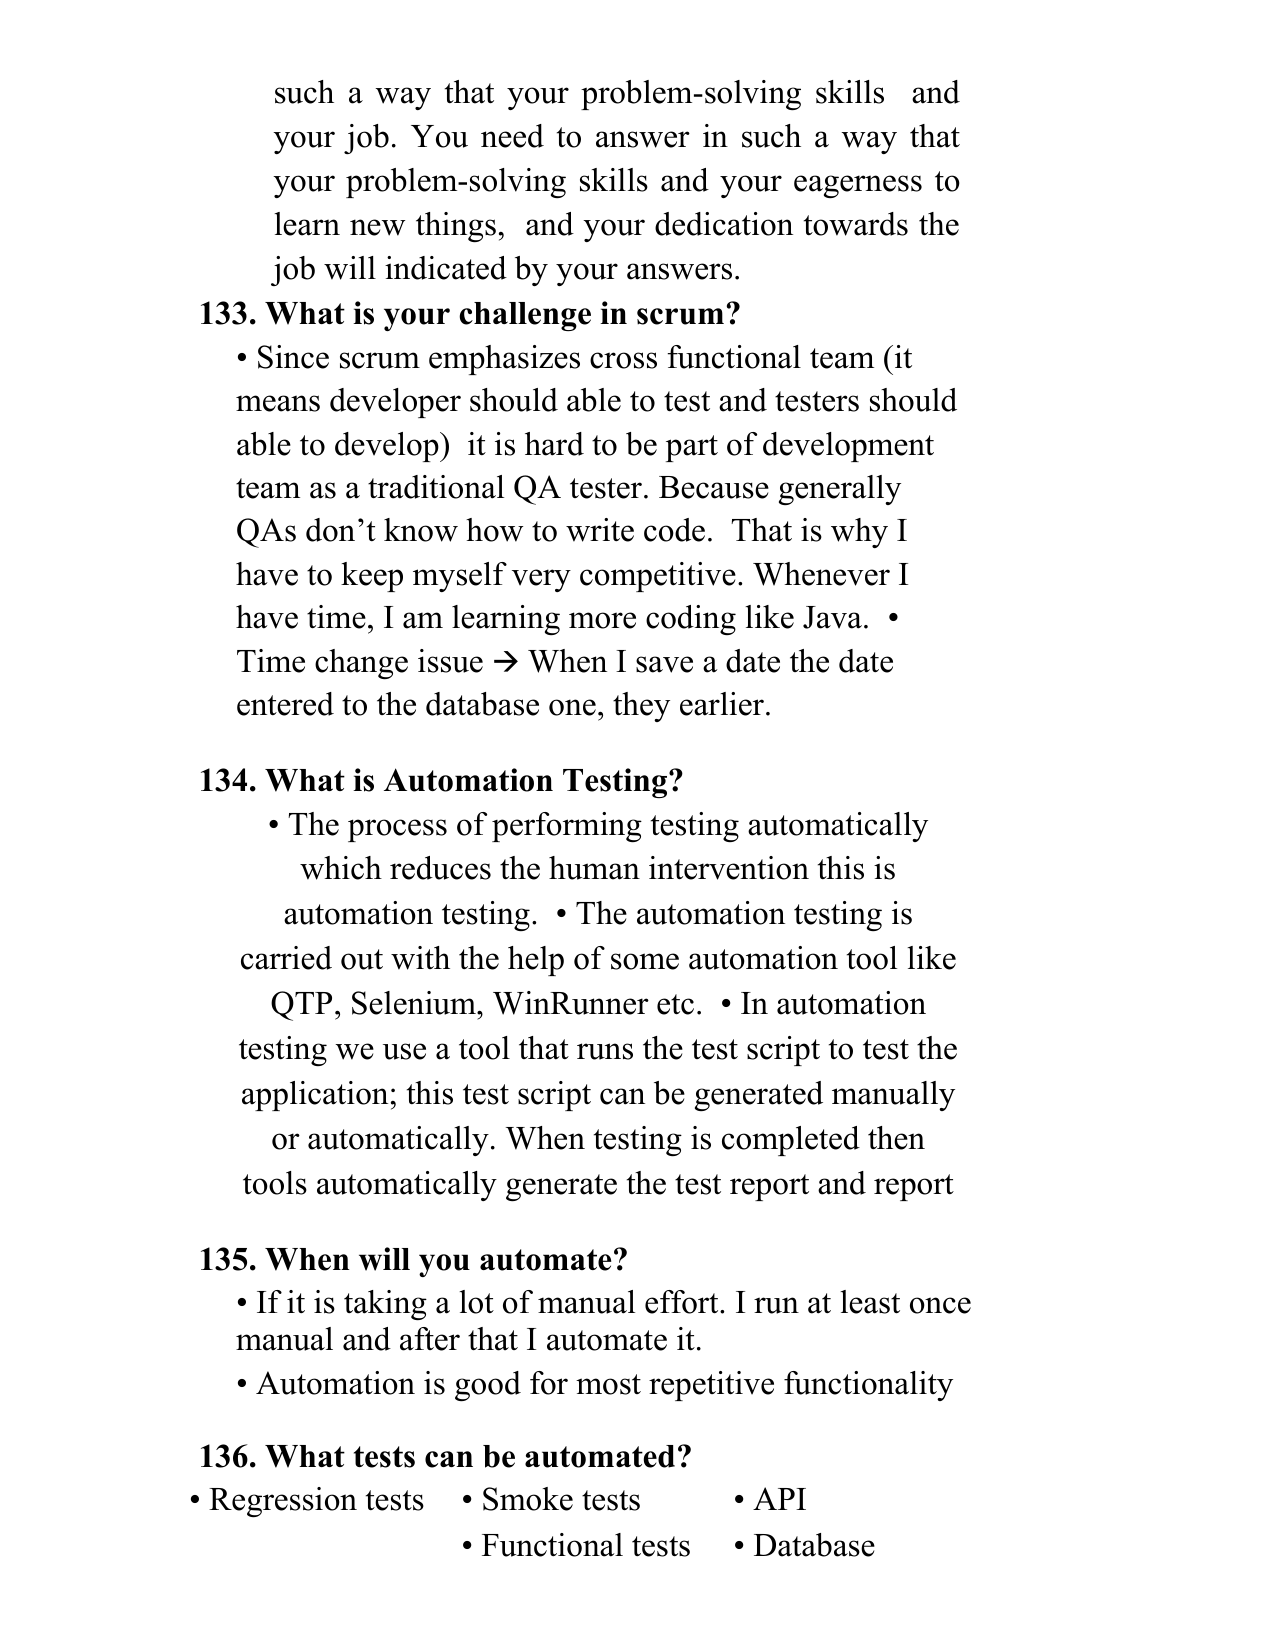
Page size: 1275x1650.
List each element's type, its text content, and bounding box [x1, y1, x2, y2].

text • The process of performing testing automatically which reduces the human intervention this is automation testing. • The automation testing is carried out with the help of some automation tool like QTP, Selenium, WinRunner etc. • In automation testing we use a tool that runs the test script to test the application; this test script can be generated manually or automatically. When testing is completed then tools automatically generate the test report and report [236, 805, 961, 1201]
text • Automation is good for most repetitive functionality [236, 1364, 1005, 1401]
text • Functional tests [461, 1526, 733, 1563]
text 136. What tests can be automated? [198, 1437, 1005, 1474]
text • Database [733, 1526, 1005, 1563]
text • Since scrum emphasizes cross functional team (it means developer should able to test and testers should able to develop) it is hard to be part of development team as a traditional QA tester. Because generally QAs don’t know how to write code. That is why I have to keep myself very competitive. Whenever I have time, I am learning more coding like Java. • Time change issue 🡪 When I save a date the date entered to the database one, they earlier. [236, 338, 961, 723]
text • Regression tests [189, 1481, 461, 1517]
text • API [733, 1481, 1005, 1517]
text 134. What is Automation Testing? [198, 761, 1005, 798]
text 133. What is your challenge in scrum? [198, 295, 1005, 332]
text 135. When will you automate? [198, 1240, 1005, 1277]
text • Smoke tests [461, 1481, 733, 1517]
text • If it is taking a lot of manual effort. I run at least once manual and after that I automate it. [236, 1284, 1005, 1357]
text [236, 74, 961, 286]
